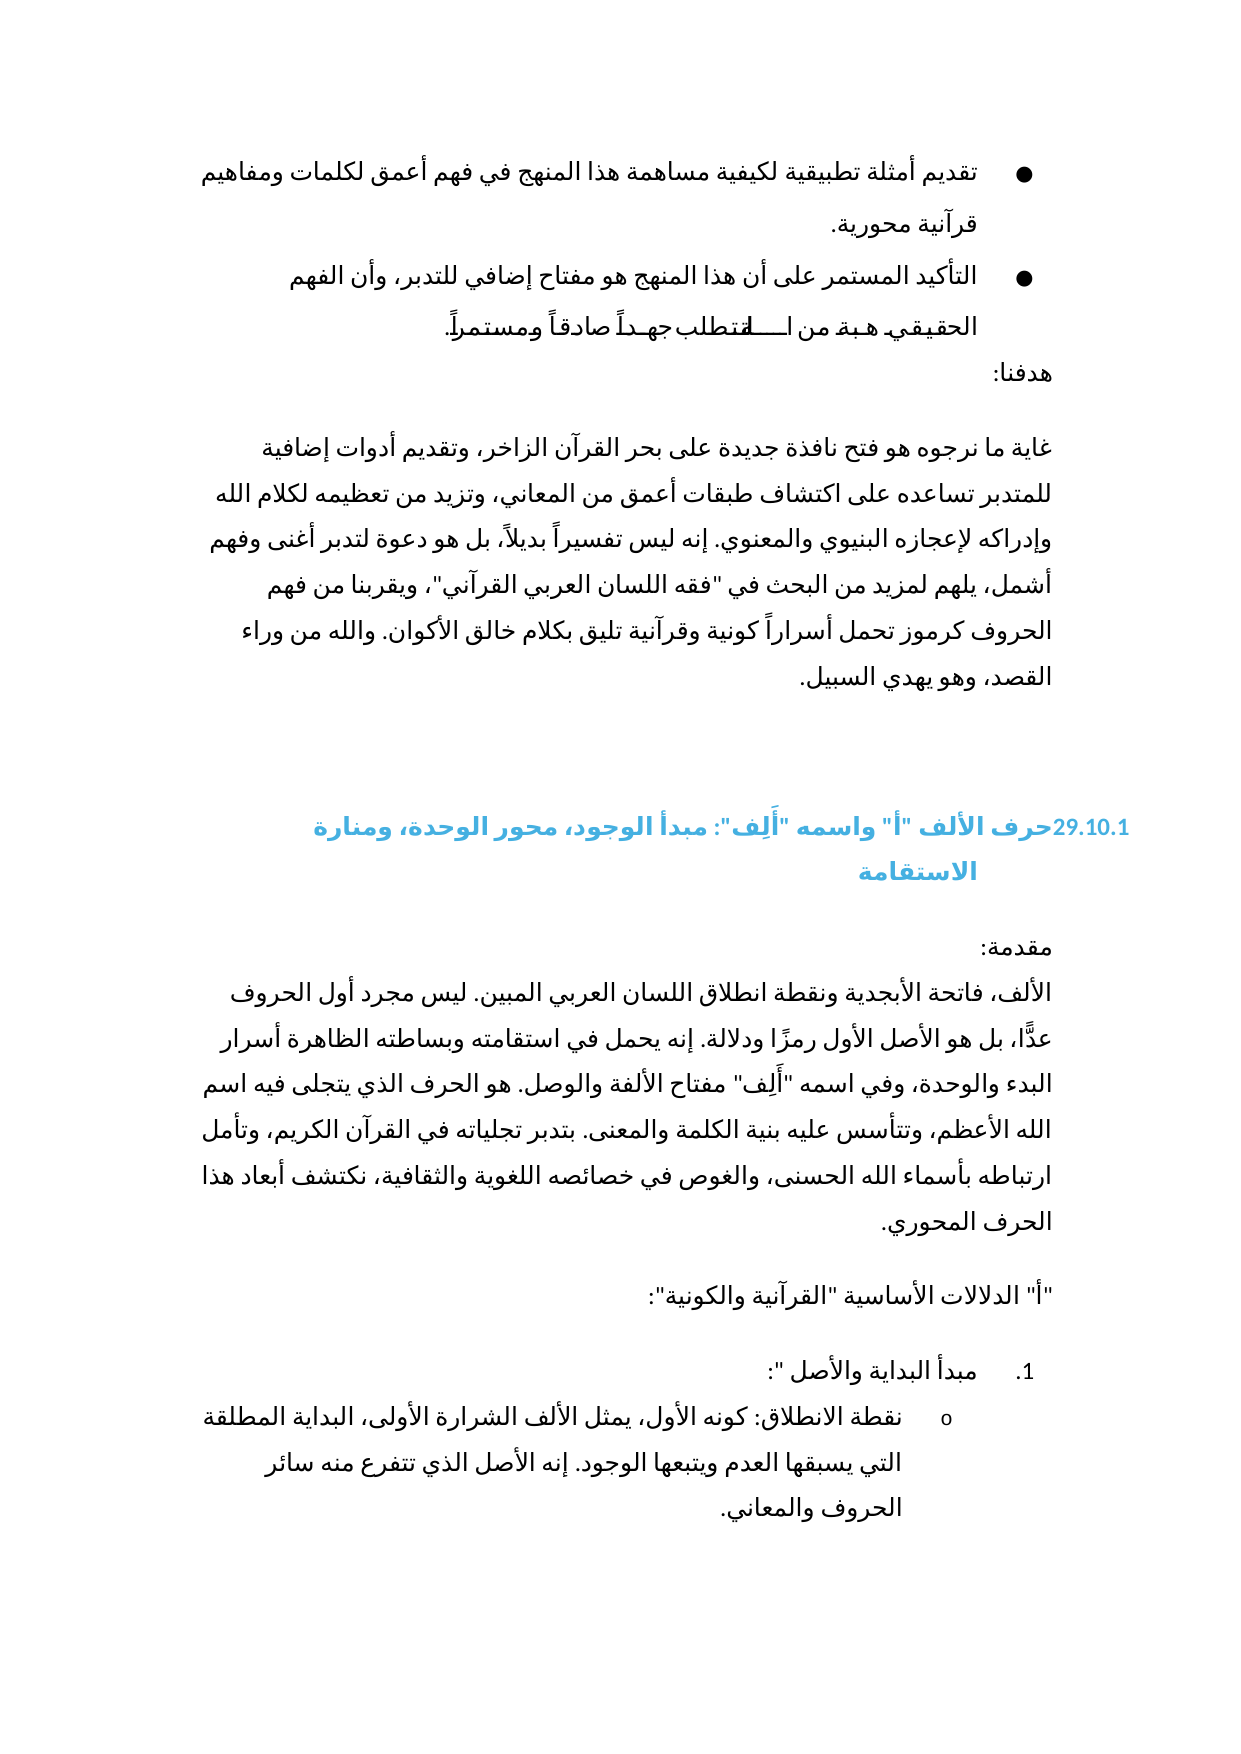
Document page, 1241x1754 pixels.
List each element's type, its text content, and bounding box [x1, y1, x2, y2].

text "أ" الدلالات الأساسية "القرآنية والكونية": [187, 1281, 1053, 1311]
list تقديم أمثلة تطبيقية لكيفية مساهمة هذا المنهج في فهم أعمق لكلمات ومفاهيم قرآنية محورية. [187, 150, 1015, 238]
list مبدأ البداية والأصل ": [187, 1355, 1015, 1386]
list التأكيد المستمر على أن هذا المنهج هو مفتاح إضافي للتدبر، وأن الفهم الحقيقي هبة من الله تتطلب جهداً صادقاً ومستمراً. [187, 254, 1015, 342]
text هدفنا: [187, 357, 1053, 388]
list نقطة الانطلاق: كونه الأول، يمثل الألف الشرارة الأولى، البداية المطلقة التي يسبقها العدم ويتبعها الوجود. إنه الأصل الذي تتفرع منه سائر الحروف والمعاني. [187, 1401, 940, 1523]
text مقدمة: الألف، فاتحة الأبجدية ونقطة انطلاق اللسان العربي المبين. ليس مجرد أول الحروف عدًّا، بل هو الأصل الأول رمزًا ودلالة. إنه يحمل في استقامته وبساطته الظاهرة أسرار البدء والوحدة، وفي اسمه "أَلِف" مفتاح الألفة والوصل. هو الحرف الذي يتجلى فيه اسم الله الأعظم، وتتأسس عليه بنية الكلمة والمعنى. بتدبر تجلياته في القرآن الكريم، وتأمل ارتباطه بأسماء الله الحسنى، والغوص في خصائصه اللغوية والثقافية، نكتشف أبعاد هذا الحرف المحوري. [187, 931, 1053, 1236]
text غاية ما نرجوه هو فتح نافذة جديدة على بحر القرآن الزاخر، وتقديم أدوات إضافية للمتدبر تساعده على اكتشاف طبقات أعمق من المعاني، وتزيد من تعظيمه لكلام الله وإدراكه لإعجازه البنيوي والمعنوي. إنه ليس تفسيراً بديلاً، بل هو دعوة لتدبر أغنى وفهم أشمل، يلهم لمزيد من البحث في "فقه اللسان العربي القرآني"، ويقربنا من فهم الحروف كرموز تحمل أسراراً كونية وقرآنية تليق بكلام خالق الأكوان. والله من وراء القصد، وهو يهدي السبيل. [187, 432, 1053, 691]
subtitle حرف الألف "أ" واسمه "أَلِف": مبدأ الوجود، محور الوحدة، ومنارة الاستقامة [187, 811, 1053, 887]
